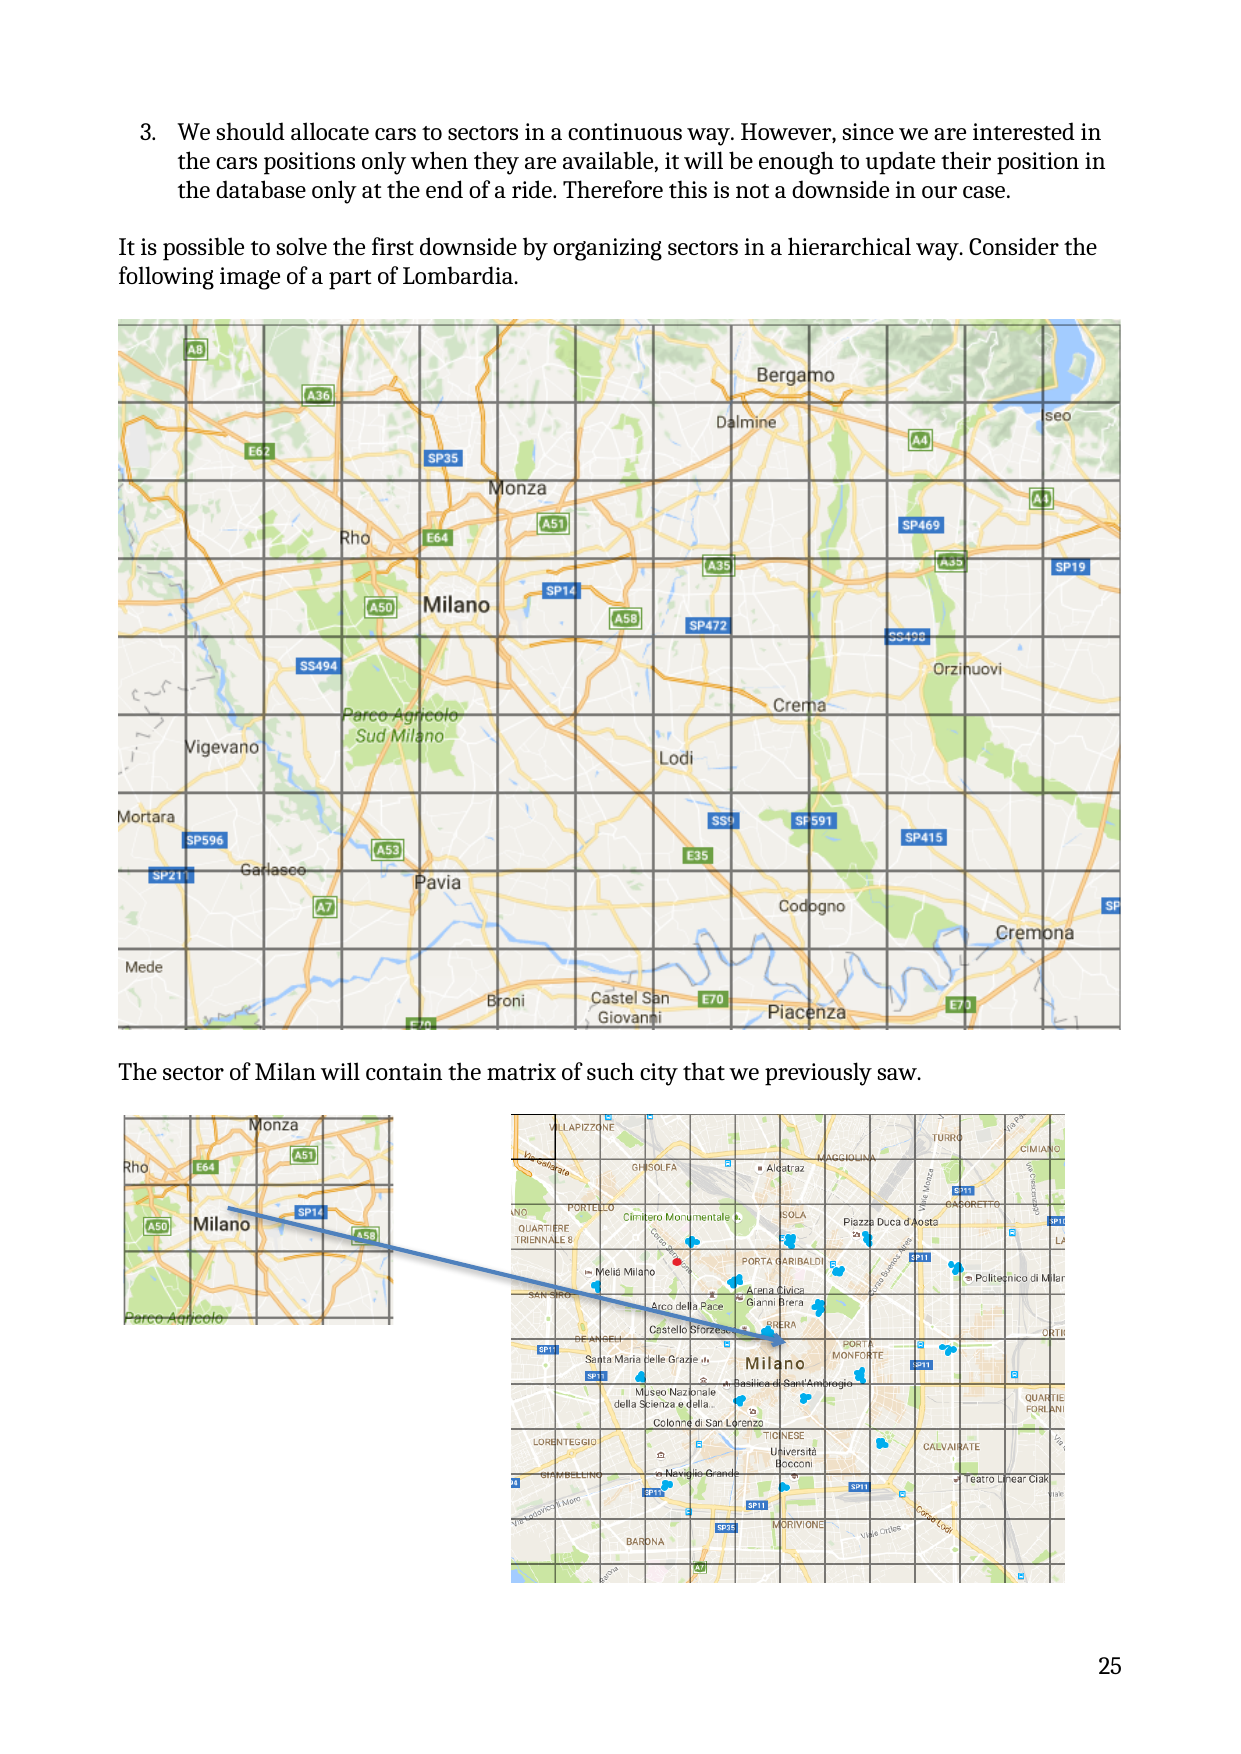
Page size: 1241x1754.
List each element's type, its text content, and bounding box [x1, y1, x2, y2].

picture [510, 1114, 1064, 1582]
list We should allocate cars to sectors in a continuous way. However, since we are interested in the cars positions only when they are available, it will be enough to update their position in the database only at the end of a ride. Therefore this is not a downside in our case. [140, 118, 1122, 204]
text The sector of Milan will contain the matrix of such city that we previously saw. [118, 1058, 1122, 1087]
picture [118, 319, 1121, 1030]
text It is possible to solve the first downside by organizing sectors in a hierarchical way. Consider the following image of a part of Lombardia. [118, 233, 1122, 291]
picture [123, 1115, 394, 1325]
